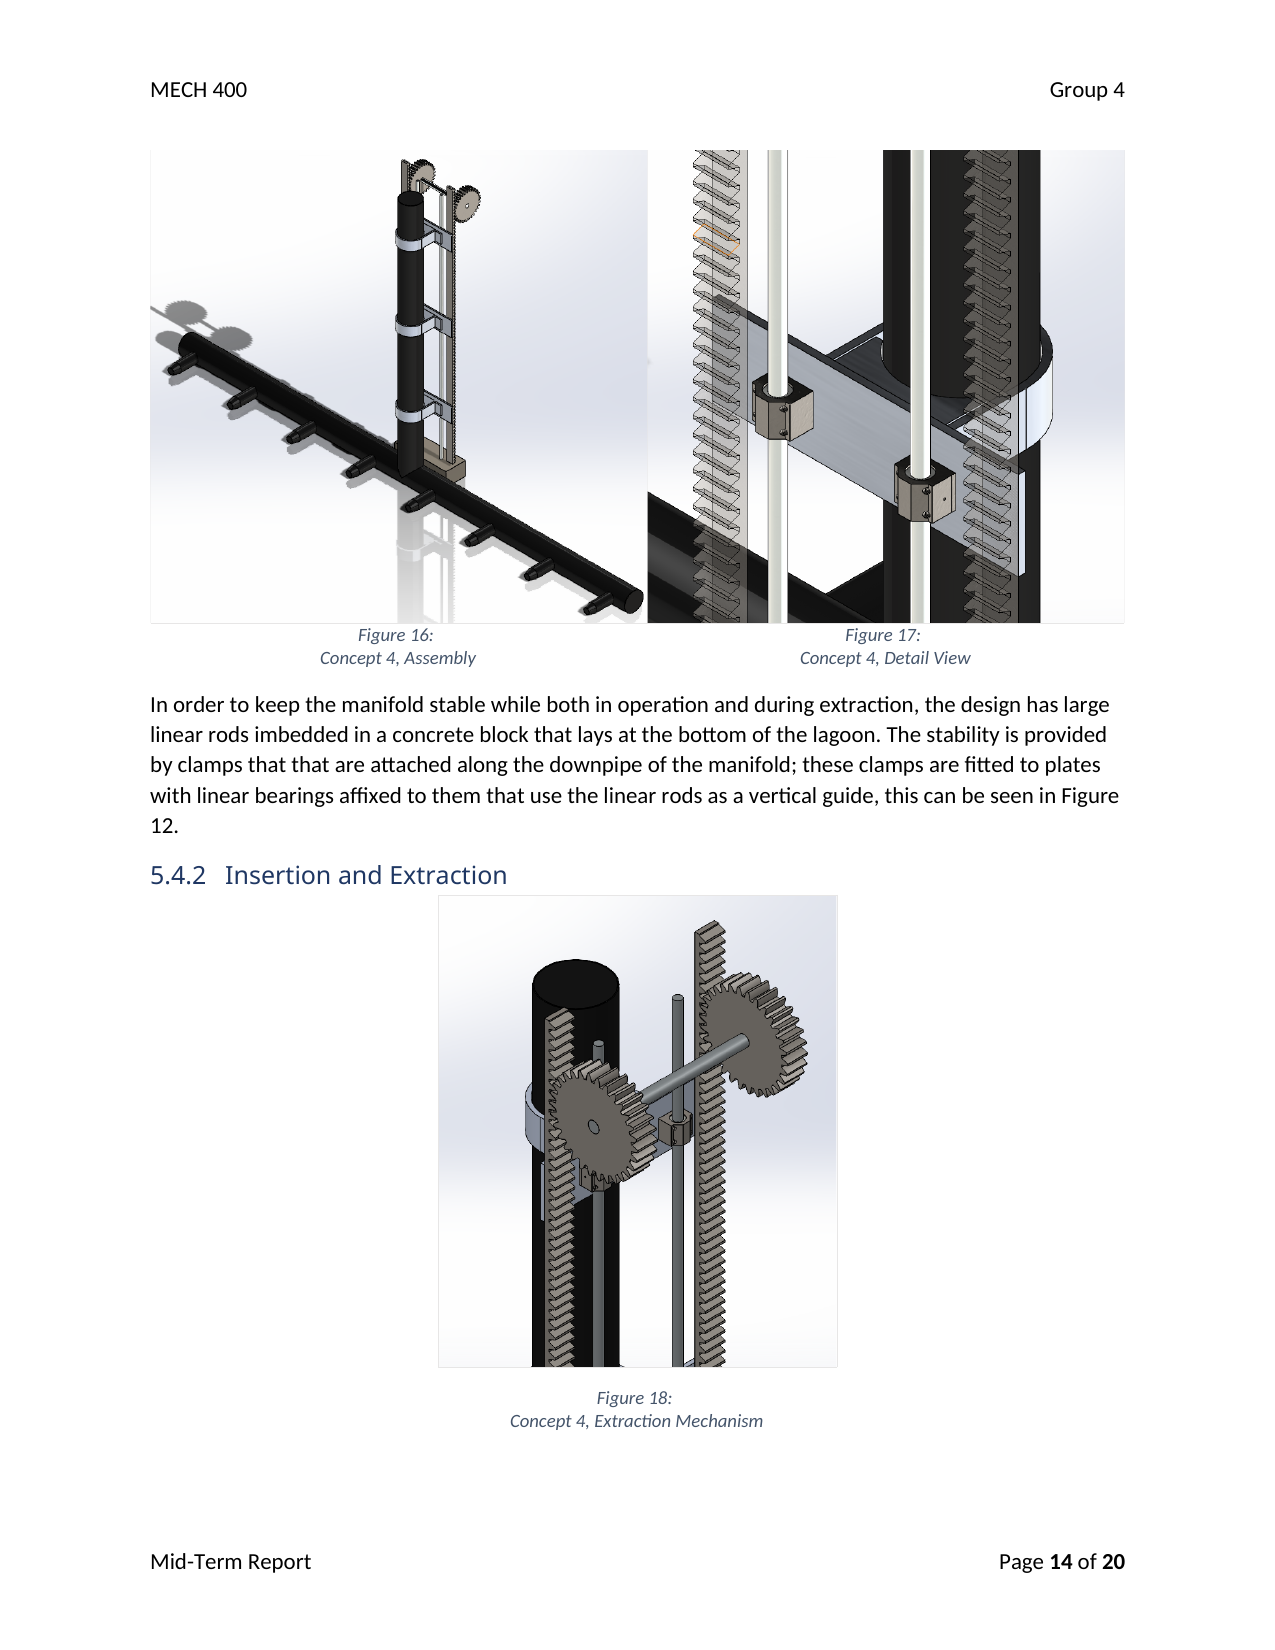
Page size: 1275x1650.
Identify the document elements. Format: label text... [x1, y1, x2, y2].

picture [150, 150, 1125, 623]
subtitle Insertion and Extraction [150, 858, 1125, 892]
picture [439, 896, 837, 1367]
text Figure 18: Concept 4, Extraction Mechanism [150, 1386, 1125, 1432]
table_cell Figure 17: Concept 4, Detail View [648, 624, 1124, 690]
table_cell Figure 16: Concept 4, Assembly [150, 624, 647, 690]
text In order to keep the manifold stable while both in operation and during extraction, the design has large linear rods imbedded in a concrete block that lays at the bottom of the lagoon. The stability is provided by clamps that that are attached along the downpipe of the manifold; these clamps are fitted to plates with linear bearings affixed to them that use the linear rods as a vertical guide, this can be seen in Figure 12. [150, 690, 1125, 839]
